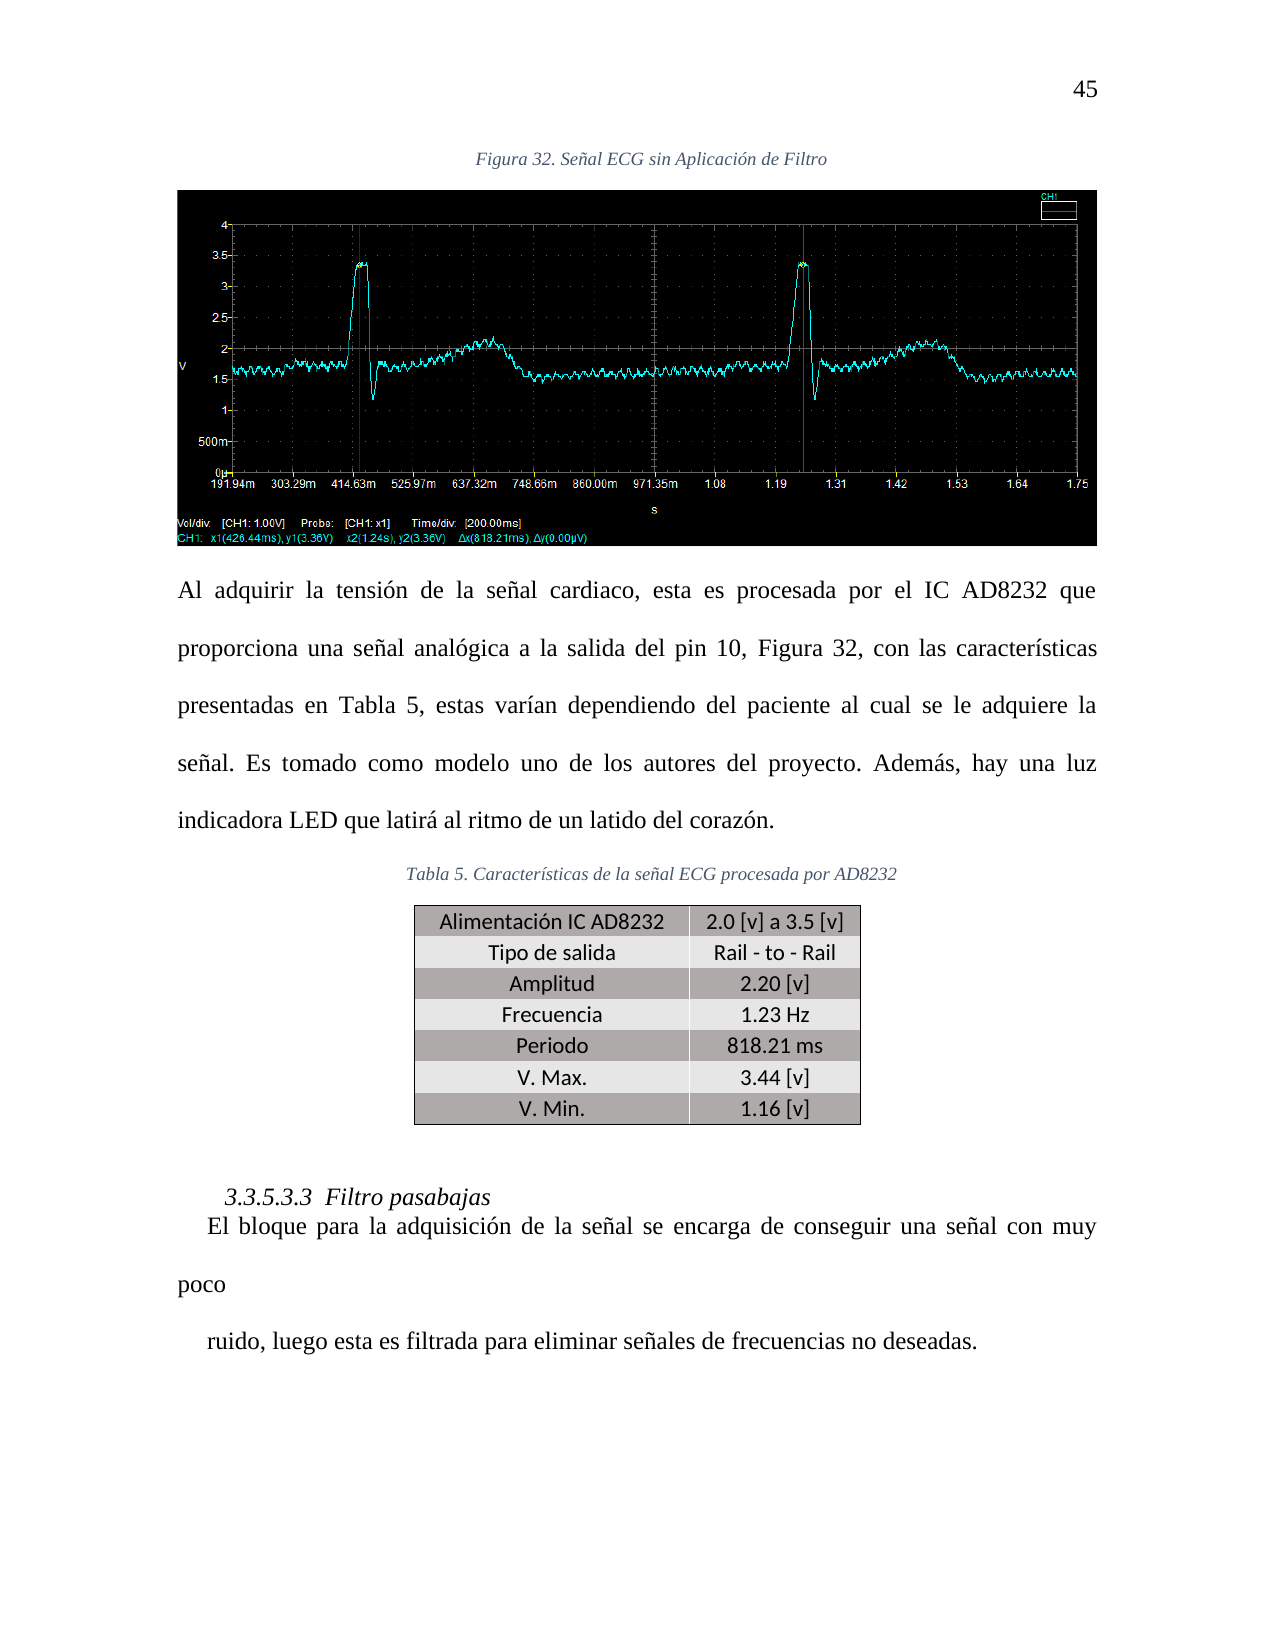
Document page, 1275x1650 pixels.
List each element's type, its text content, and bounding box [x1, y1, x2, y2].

text Tabla 5. Características de la señal ECG procesada por AD8232 [177, 863, 1098, 884]
table_cell Periodo [415, 1030, 689, 1061]
subtitle Filtro pasabajas [177, 1182, 1098, 1211]
text El bloque para la adquisición de la señal se encarga de conseguir una señal con muy poco [177, 1211, 1098, 1297]
picture [177, 190, 1098, 547]
table_cell 1.16 [v] [690, 1093, 860, 1124]
table_cell Amplitud [415, 968, 689, 999]
text Al adquirir la tensión de la señal cardiaco, esta es procesada por el IC AD8232 que proporciona una señal analógica a la salida del pin 10, Figura 30, con las características presentadas en Tabla 5, estas varían dependiendo del paciente al cual se le adquiere la señal. Es tomado como modelo uno de los autores del proyecto. Además, hay una luz indicadora LED que latirá al ritmo de un latido del corazón. [177, 575, 1098, 834]
table_cell 3.44 [v] [690, 1061, 860, 1093]
text Figura 32. Señal ECG sin Aplicación de Filtro [177, 148, 1098, 169]
text ruido, luego esta es filtrada para eliminar señales de frecuencias no deseadas. [177, 1326, 1098, 1355]
table_header 2.0 [v] a 3.5 [v] [690, 906, 860, 936]
table_cell 1.23 Hz [690, 999, 860, 1030]
table_cell Frecuencia [415, 999, 689, 1030]
table_header Alimentación IC AD8232 [415, 906, 689, 936]
table_cell Rail - to - Rail [690, 936, 860, 968]
table_cell V. Min. [415, 1093, 689, 1124]
table_cell 2.20 [v] [690, 968, 860, 999]
table_cell V. Max. [415, 1061, 689, 1093]
table_cell 818.21 ms [690, 1030, 860, 1061]
table_cell Tipo de salida [415, 936, 689, 968]
